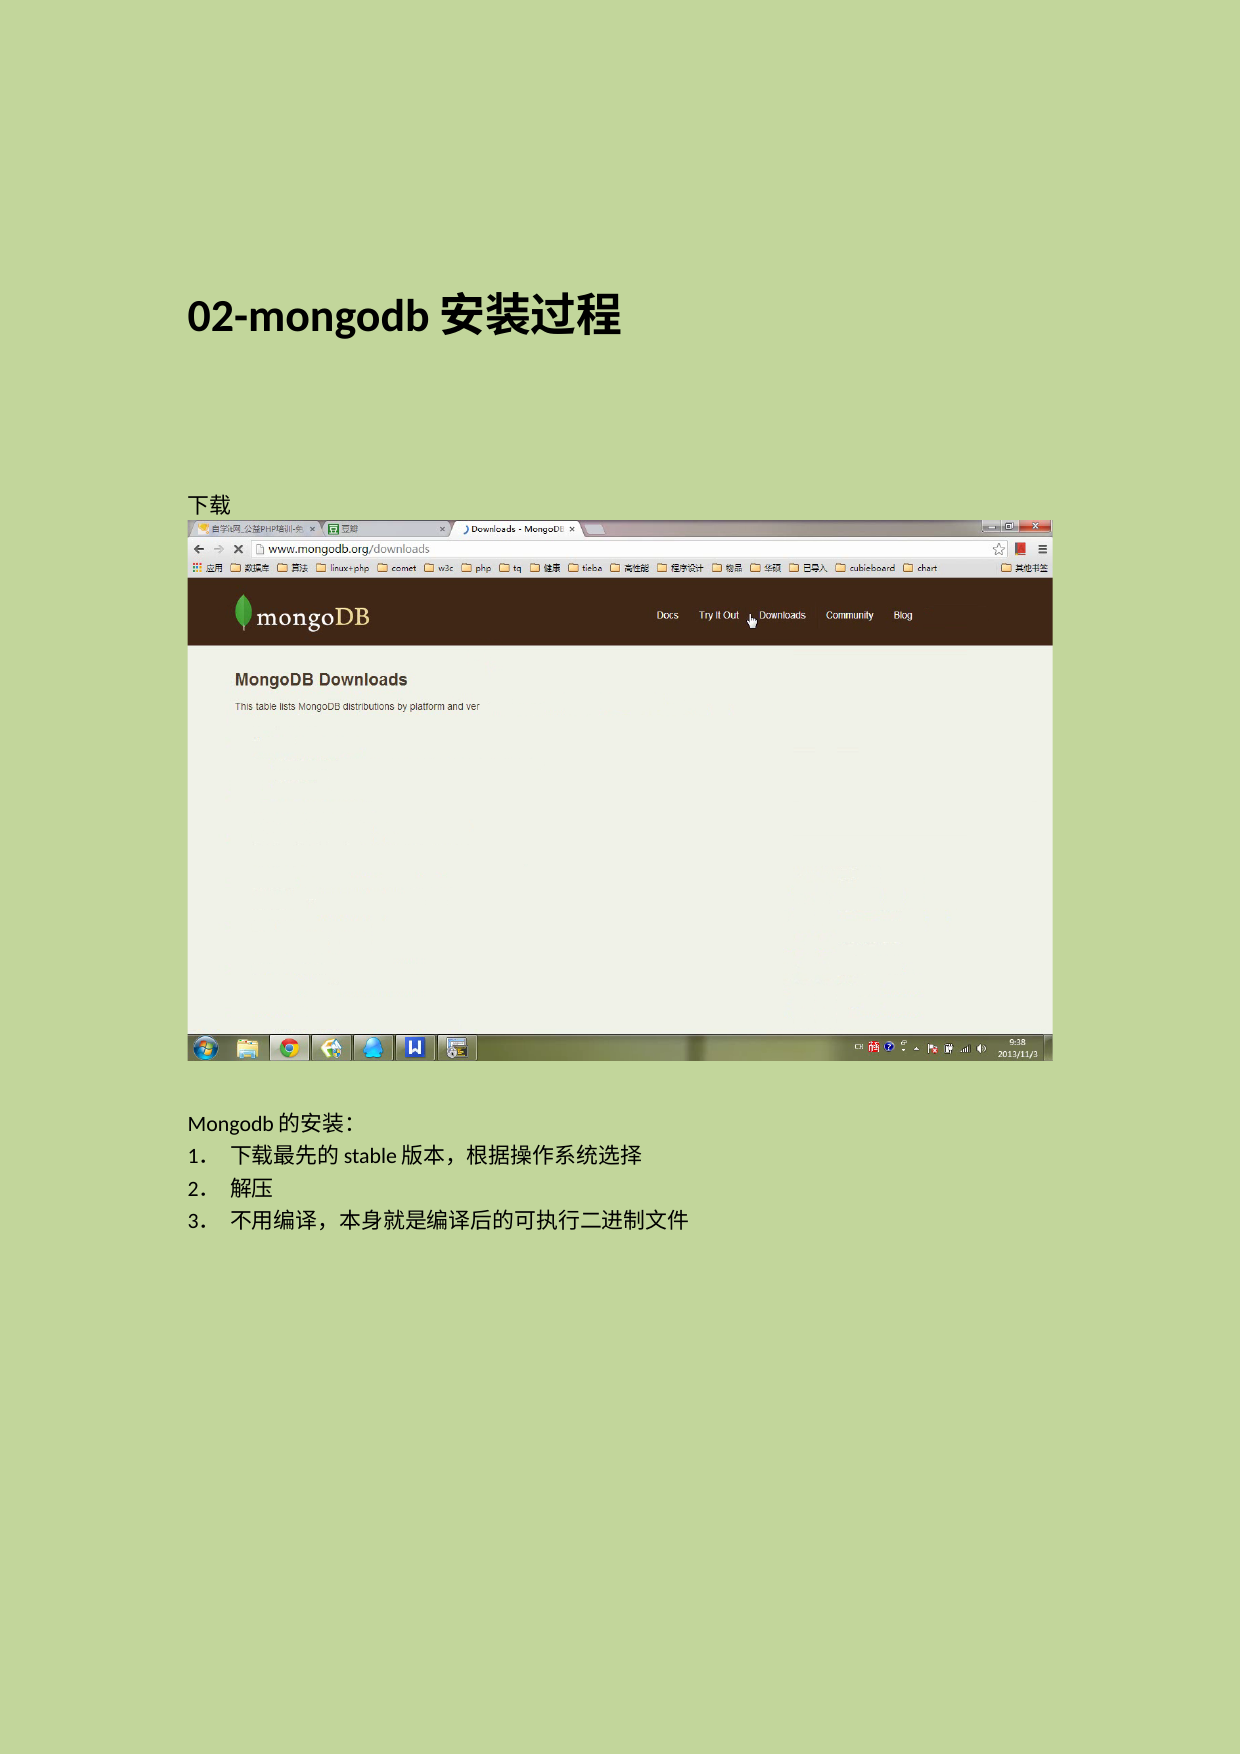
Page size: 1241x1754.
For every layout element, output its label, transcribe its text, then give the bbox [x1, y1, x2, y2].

text Mongodb的安装： [187, 1105, 1053, 1138]
list 解压 [187, 1170, 1053, 1203]
list 下载最先的stable版本，根据操作系统选择 [187, 1138, 1053, 1170]
picture [187, 520, 1053, 1061]
text 下载 [187, 488, 1053, 520]
list 不用编译，本身就是编译后的可执行二进制文件 [187, 1203, 1053, 1235]
subtitle 02-mongodb安装过程 [187, 262, 1053, 360]
